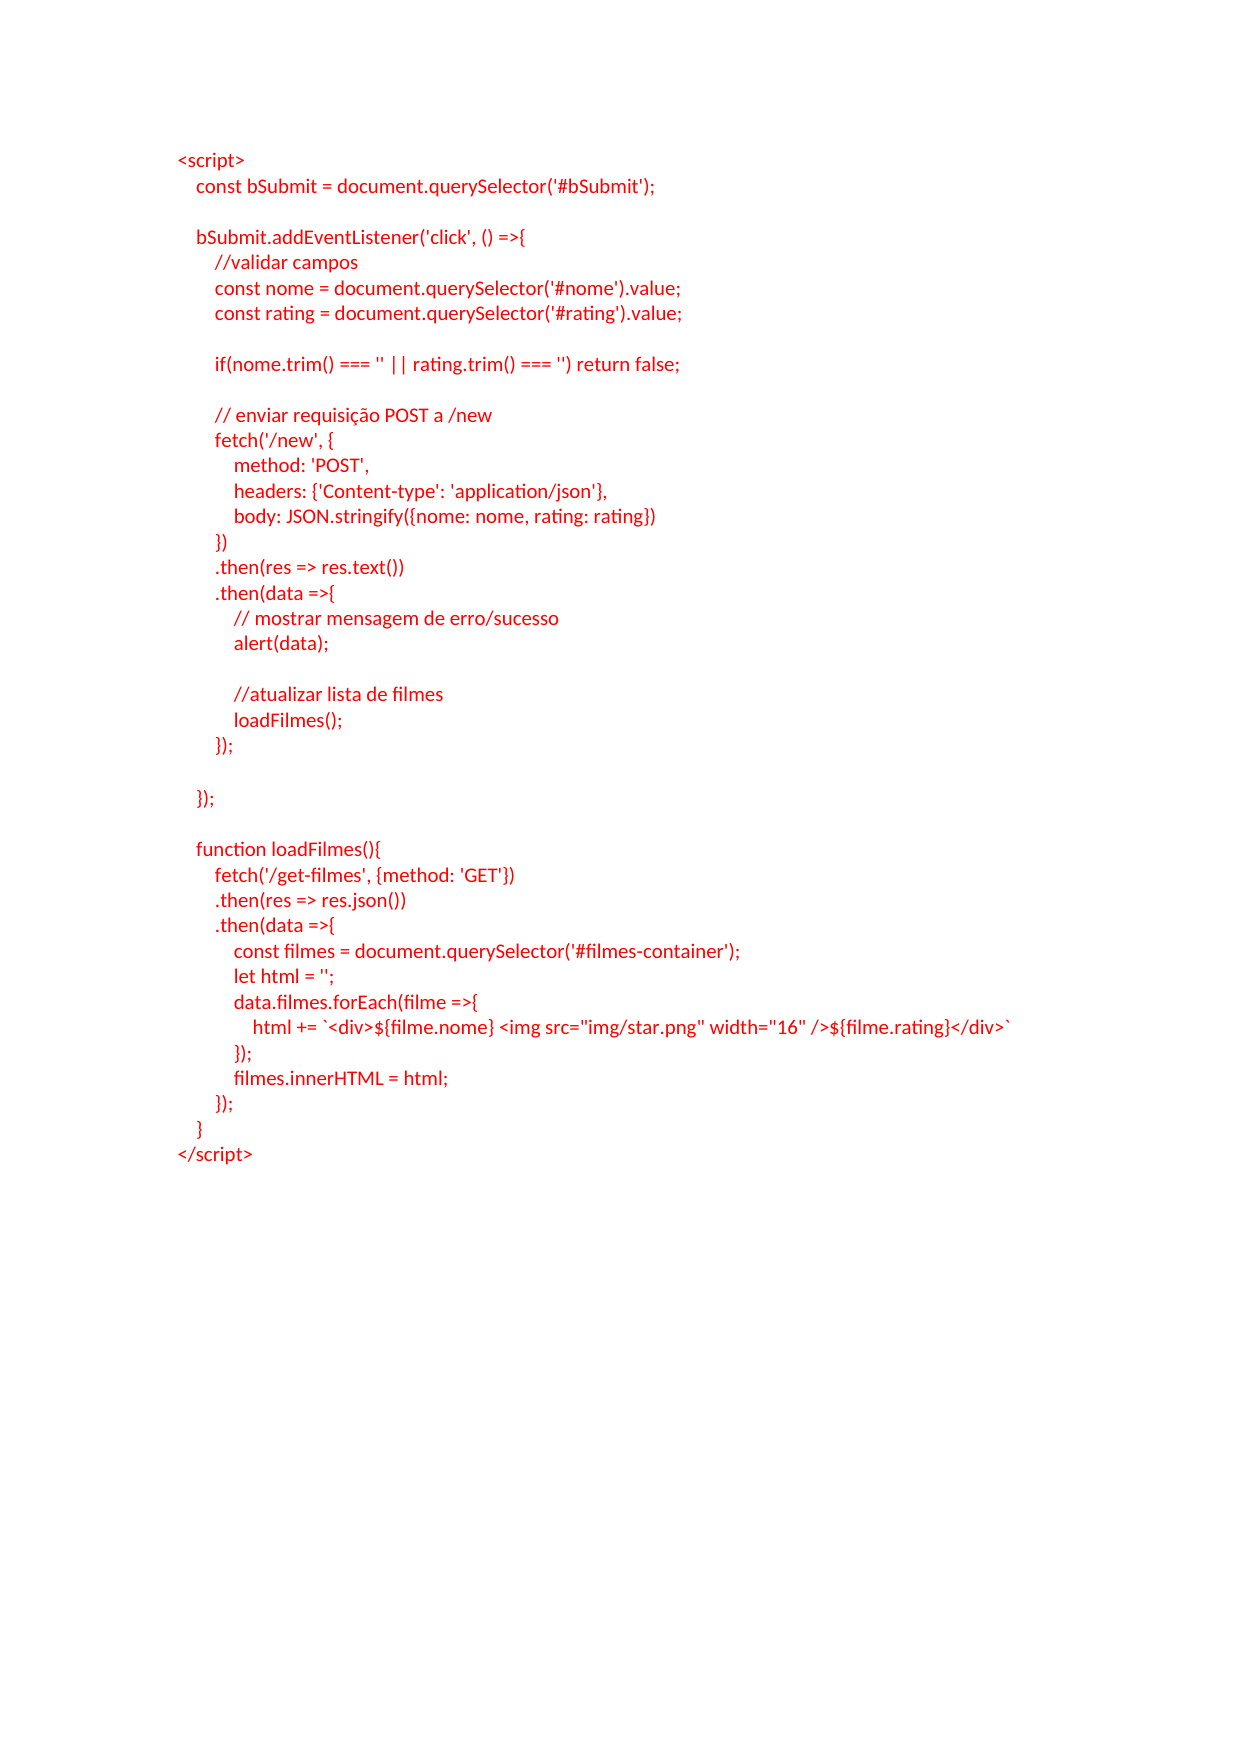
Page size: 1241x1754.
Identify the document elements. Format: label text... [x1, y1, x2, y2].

text fetch('/get-filmes', {method: 'GET'}) [177, 862, 1063, 887]
text alert(data); [177, 631, 1063, 656]
text data.filmes.forEach(filme =>{ [177, 989, 1063, 1014]
text <script> [177, 148, 1063, 173]
text if(nome.trim() === '' || rating.trim() === '') return false; [177, 351, 1063, 376]
text } [177, 1116, 1063, 1141]
text const rating = document.querySelector('#rating').value; [177, 300, 1063, 326]
text method: 'POST', [177, 453, 1063, 478]
text .then(res => res.json()) [177, 887, 1063, 913]
text }); [177, 1040, 1063, 1065]
text </script> [177, 1141, 1063, 1167]
text }); [177, 786, 1063, 811]
text }); [177, 1091, 1063, 1116]
text fetch('/new', { [177, 427, 1063, 453]
text //validar campos [177, 249, 1063, 275]
text .then(data =>{ [177, 580, 1063, 605]
text const bSubmit = document.querySelector('#bSubmit'); [177, 173, 1063, 198]
text headers: {'Content-type': 'application/json'}, [177, 478, 1063, 503]
text loadFilmes(); [177, 707, 1063, 732]
text let html = ''; [177, 963, 1063, 989]
text //atualizar lista de filmes [177, 681, 1063, 707]
text // enviar requisição POST a /new [177, 402, 1063, 427]
text const nome = document.querySelector('#nome').value; [177, 275, 1063, 300]
text bSubmit.addEventListener('click', () =>{ [177, 224, 1063, 249]
text function loadFilmes(){ [177, 836, 1063, 862]
text // mostrar mensagem de erro/sucesso [177, 605, 1063, 631]
text body: JSON.stringify({nome: nome, rating: rating}) [177, 503, 1063, 529]
text const filmes = document.querySelector('#filmes-container'); [177, 938, 1063, 963]
text .then(res => res.text()) [177, 554, 1063, 580]
text .then(data =>{ [177, 913, 1063, 938]
text filmes.innerHTML = html; [177, 1065, 1063, 1091]
text }); [177, 732, 1063, 758]
text html += `<div>${filme.nome} <img src="img/star.png" width="16" />${filme.rating}</div>` [177, 1014, 1063, 1040]
text }) [177, 529, 1063, 554]
